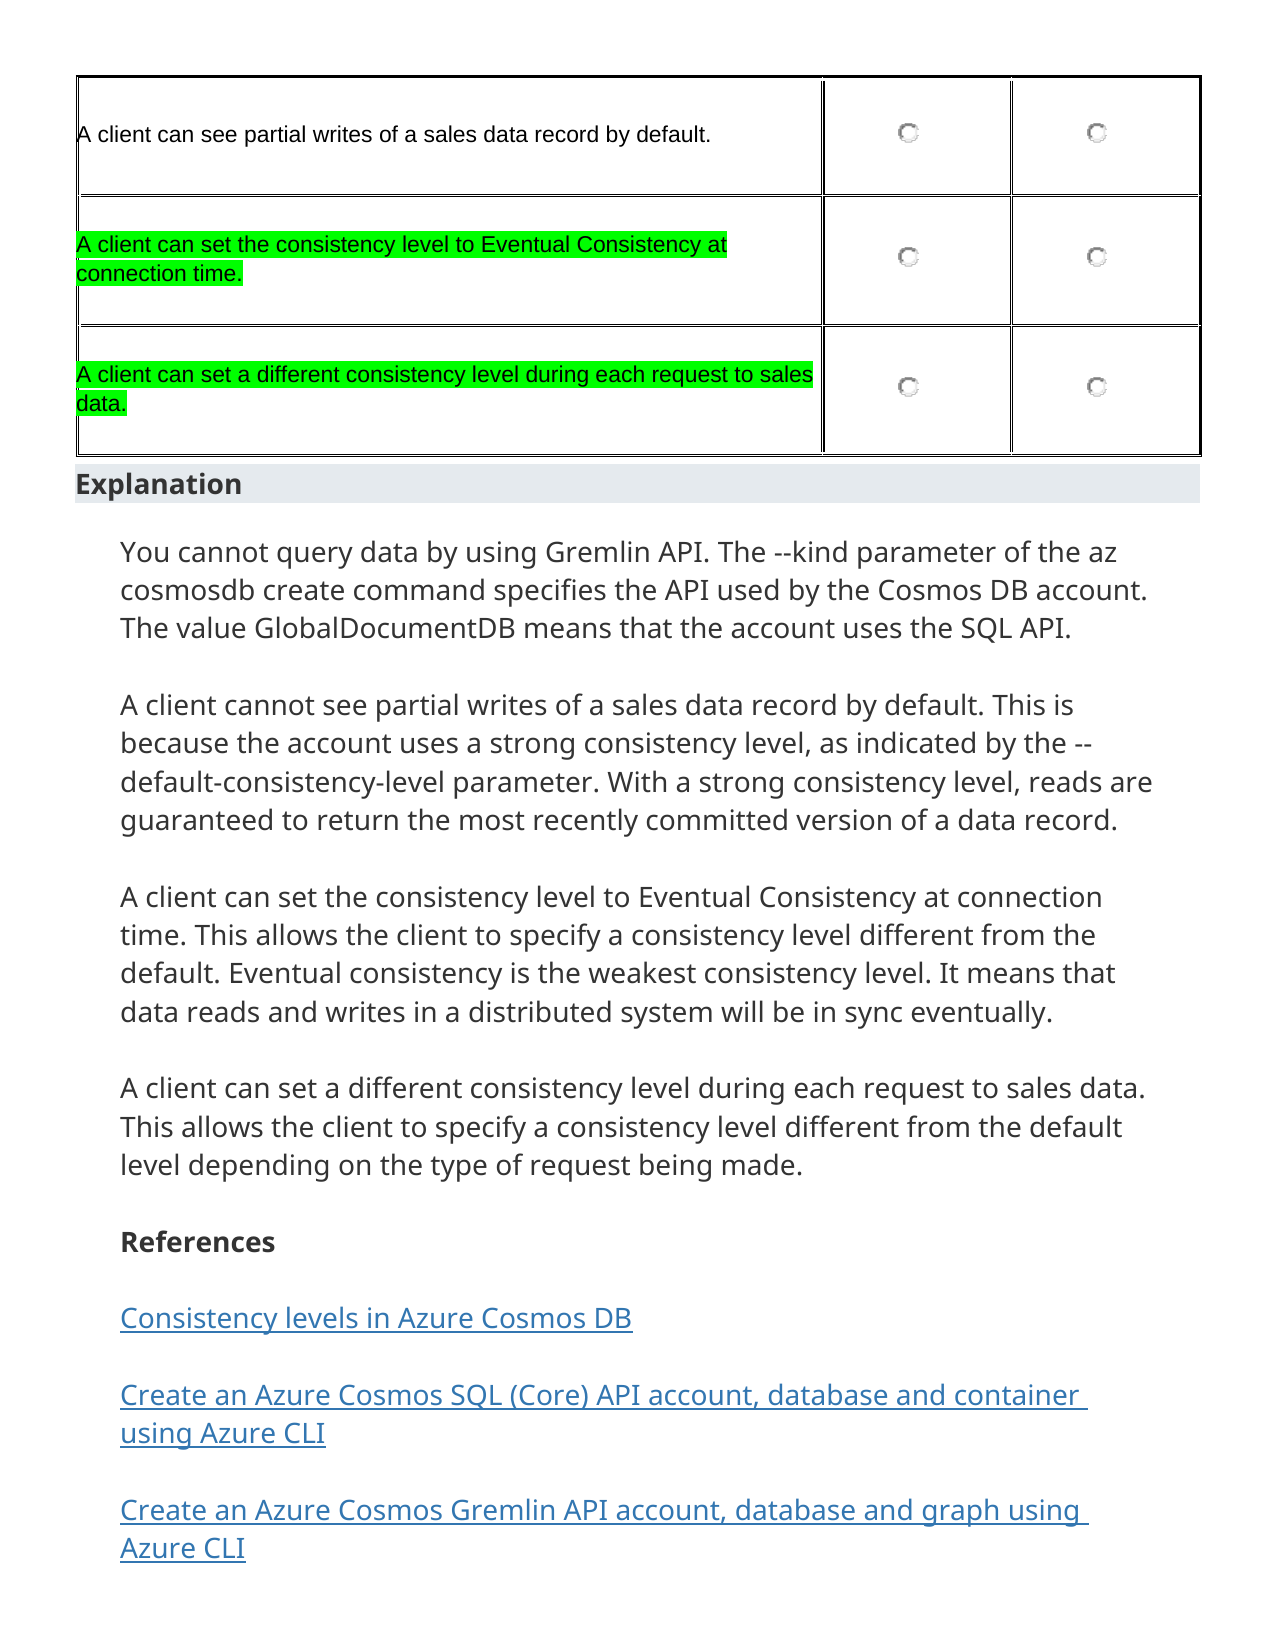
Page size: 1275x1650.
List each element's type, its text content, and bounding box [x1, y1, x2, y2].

table_cell [1012, 194, 1201, 324]
text Explanation [75, 464, 1200, 503]
table_cell A client can set a different consistency level during each request to sales data. [77, 324, 823, 453]
table_cell [1012, 324, 1201, 453]
text You cannot query data by using Gremlin API. The --kind parameter of the az cosmosdb create command specifies the API used by the Cosmos DB account. The value GlobalDocumentDB means that the account uses the SQL API. A client cannot see partial writes of a sales data record by default. This is because the account uses a strong consistency level, as indicated by the --default-consistency-level parameter. With a strong consistency level, reads are guaranteed to return the most recently committed version of a data record. A client can set the consistency level to Eventual Consistency at connection time. This allows the client to specify a consistency level different from the default. Eventual consistency is the weakest consistency level. It means that data reads and writes in a distributed system will be in sync eventually. A client can set a different consistency level during each request to sales data. This allows the client to specify a consistency level different from the default level depending on the type of request being made. References Consistency levels in Azure Cosmos DB Create an Azure Cosmos SQL (Core) API account, database and container using Azure CLI Create an Azure Cosmos Gremlin API account, database and graph using Azure CLI [120, 532, 1155, 1567]
table_cell [825, 197, 1010, 324]
table_cell A client can set the consistency level to Eventual Consistency at connection time. [77, 194, 823, 324]
table_cell [1012, 78, 1199, 194]
table_cell [823, 327, 1012, 453]
table_cell [823, 78, 1012, 194]
table_cell A client can see partial writes of a sales data record by default. [79, 77, 823, 194]
